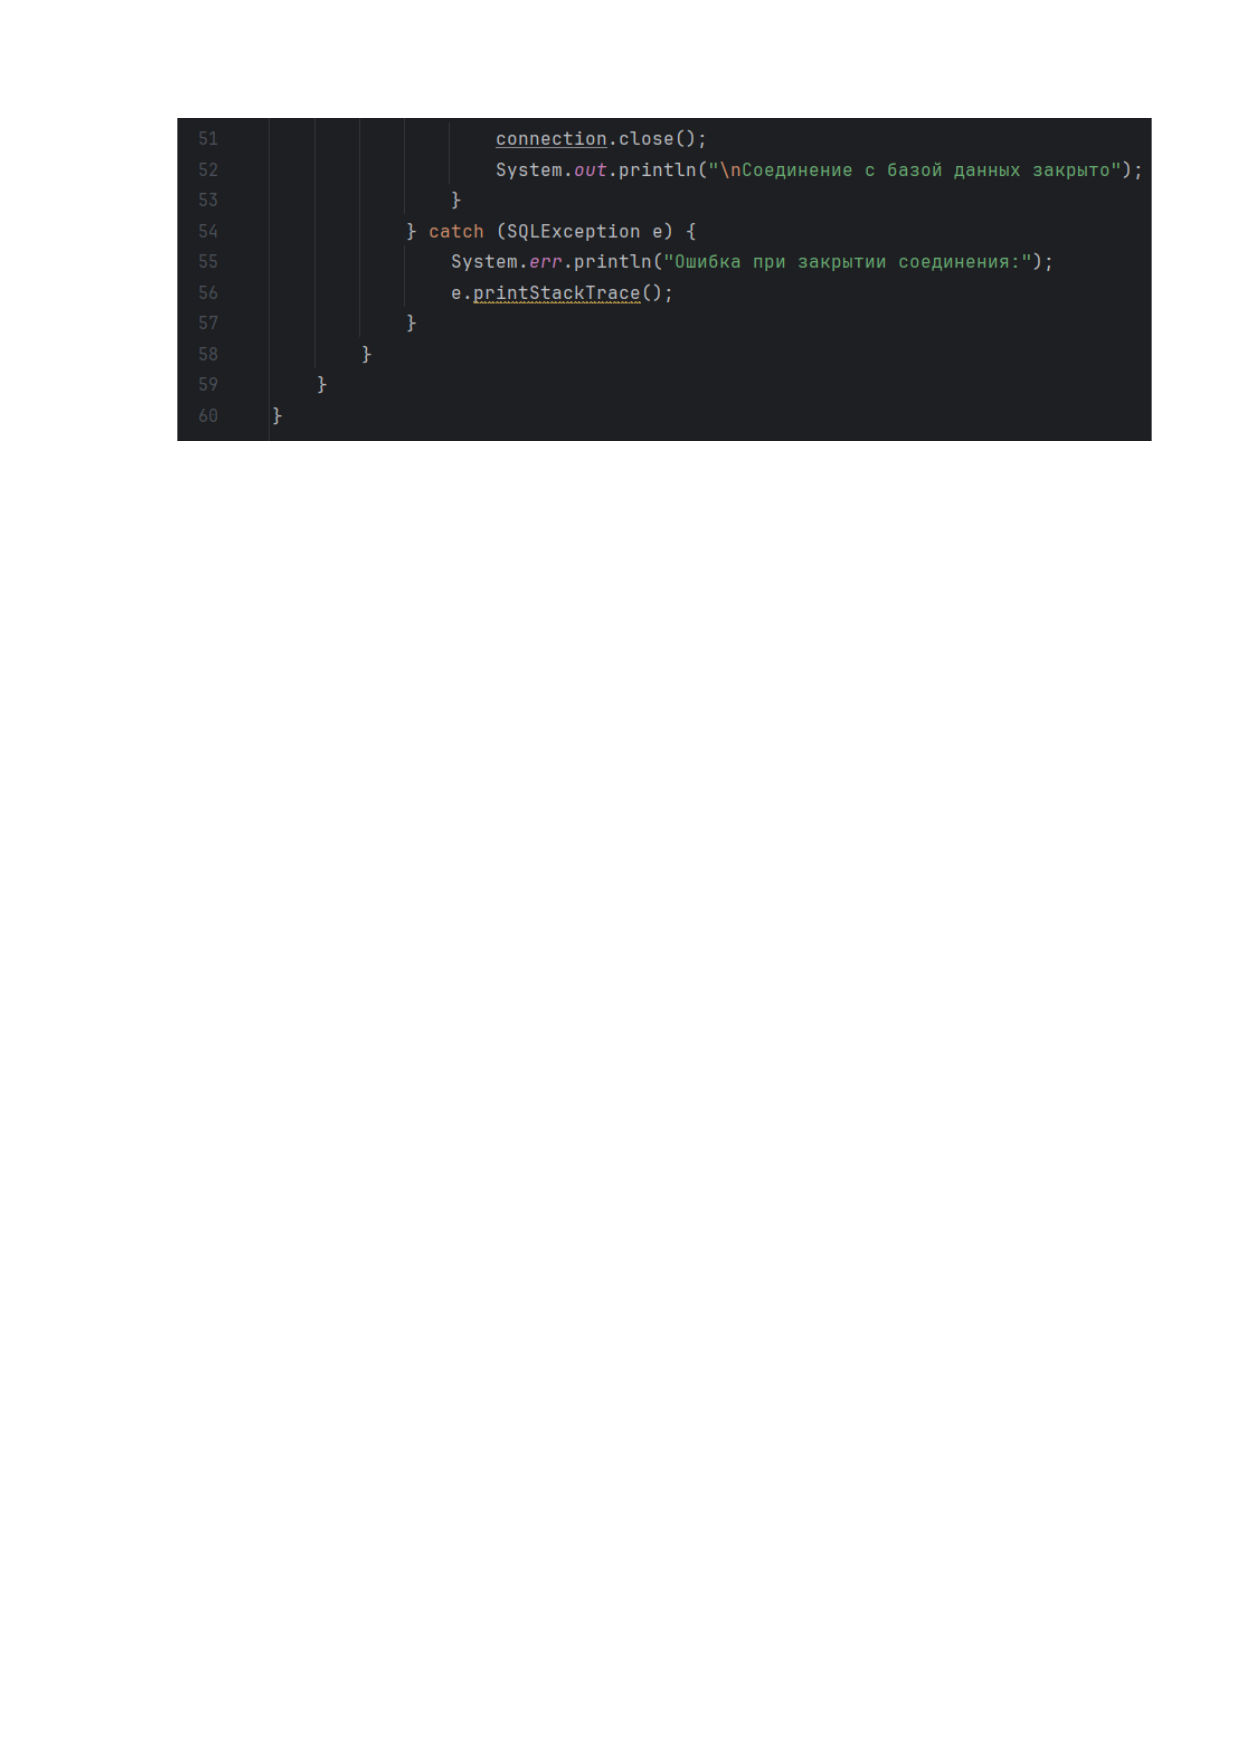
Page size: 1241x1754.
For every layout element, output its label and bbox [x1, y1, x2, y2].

picture [177, 118, 1152, 441]
